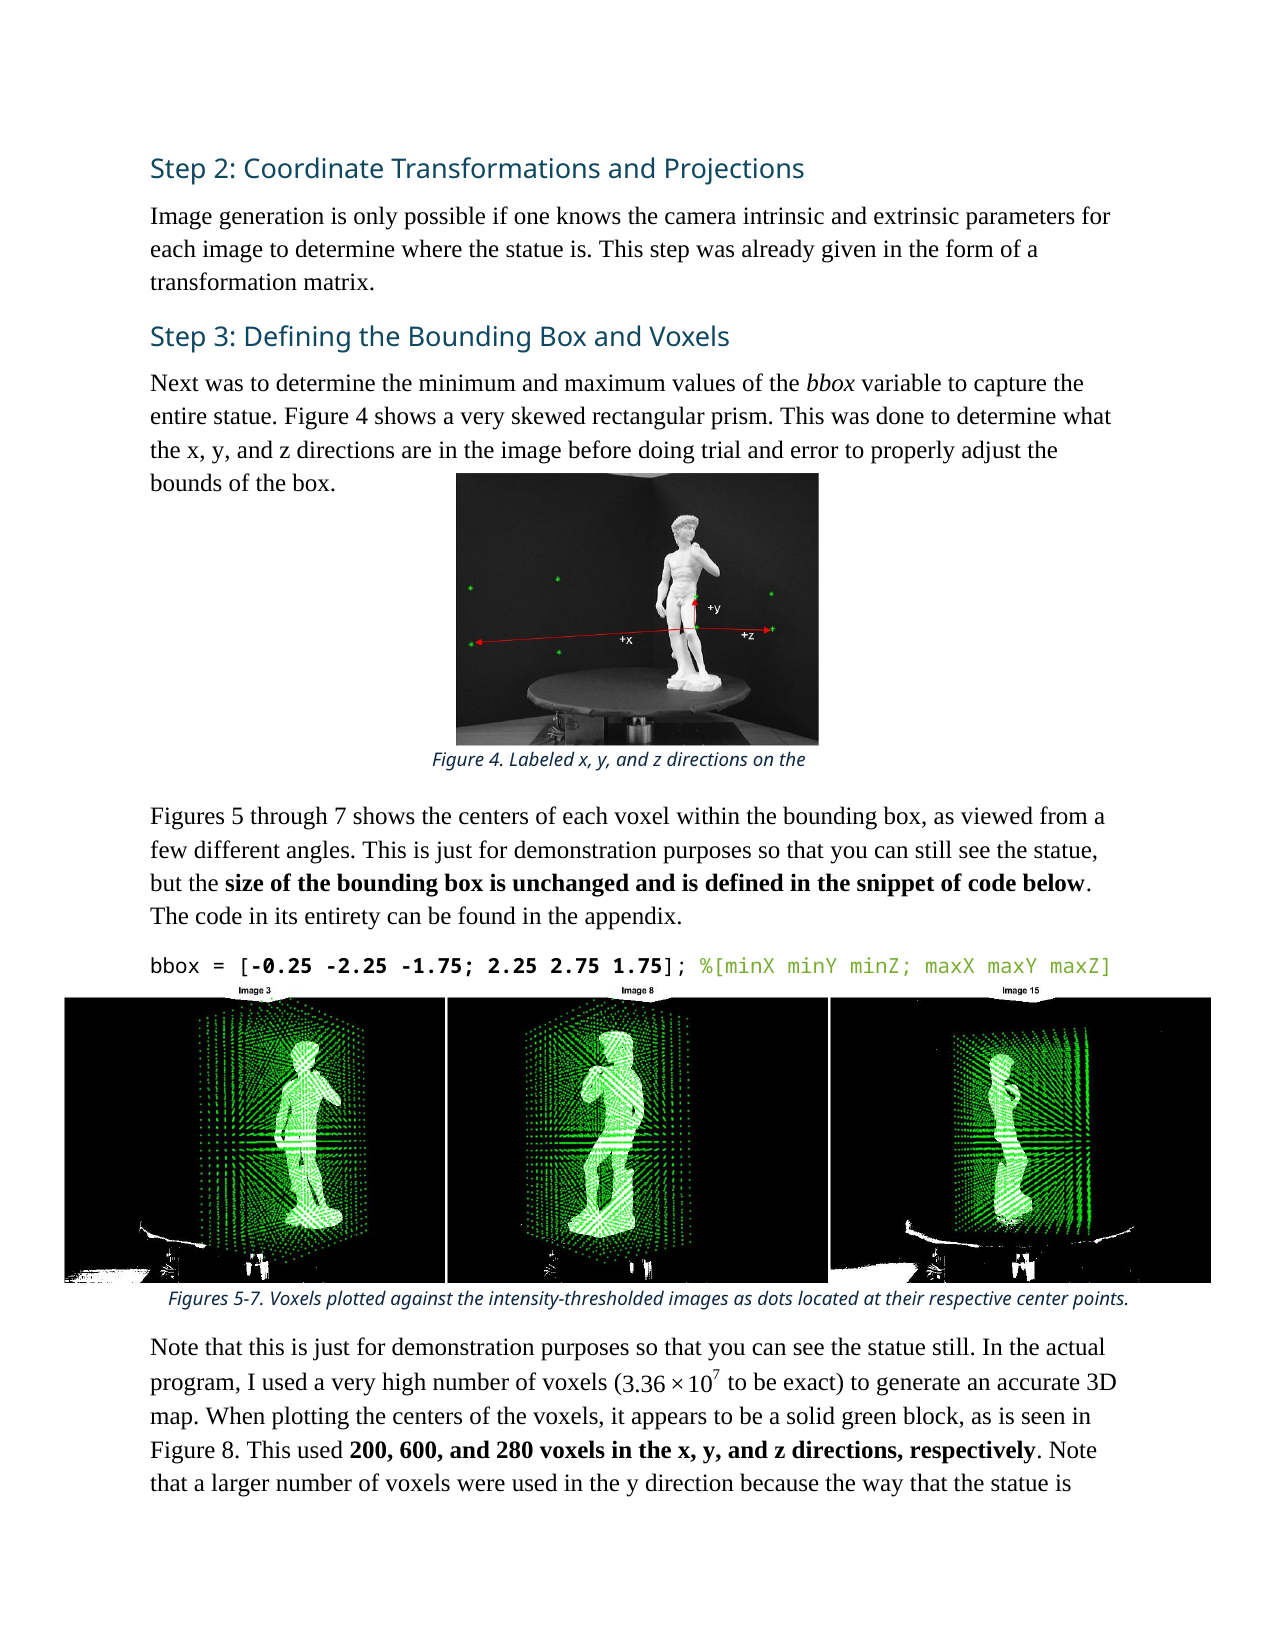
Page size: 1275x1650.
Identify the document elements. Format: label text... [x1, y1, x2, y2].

subtitle Step 3: Defining the Bounding Box and Voxels [150, 317, 1125, 354]
subtitle Step 2: Coordinate Transformations and Projections [150, 150, 1125, 187]
text Figures 5 through 7 shows the centers of each voxel within the bounding box, as viewed from a few different angles. This is just for demonstration purposes so that you can still see the statue, but the size of the bounding box is unchanged and is defined in the snippet of code below. The code in its entirety can be found in the appendix. [150, 801, 1125, 930]
text Image generation is only possible if one knows the camera intrinsic and extrinsic parameters for each image to determine where the statue is. This step was already given in the form of a transformation matrix. [150, 201, 1125, 296]
text Next was to determine the minimum and maximum values of the bbox variable to capture the entire statue. Figure 4 shows a very skewed rectangular prism. This was done to determine what the x, y, and z directions are in the image before doing trial and error to properly adjust the bounds of the box. [150, 368, 1125, 497]
picture [456, 473, 819, 745]
picture [63, 980, 1212, 1284]
text bbox = [-0.25 -2.25 -1.75; 2.25 2.75 1.75]; %[minX minY minZ; maxX maxY maxZ] [150, 951, 1125, 980]
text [150, 1327, 1125, 1497]
